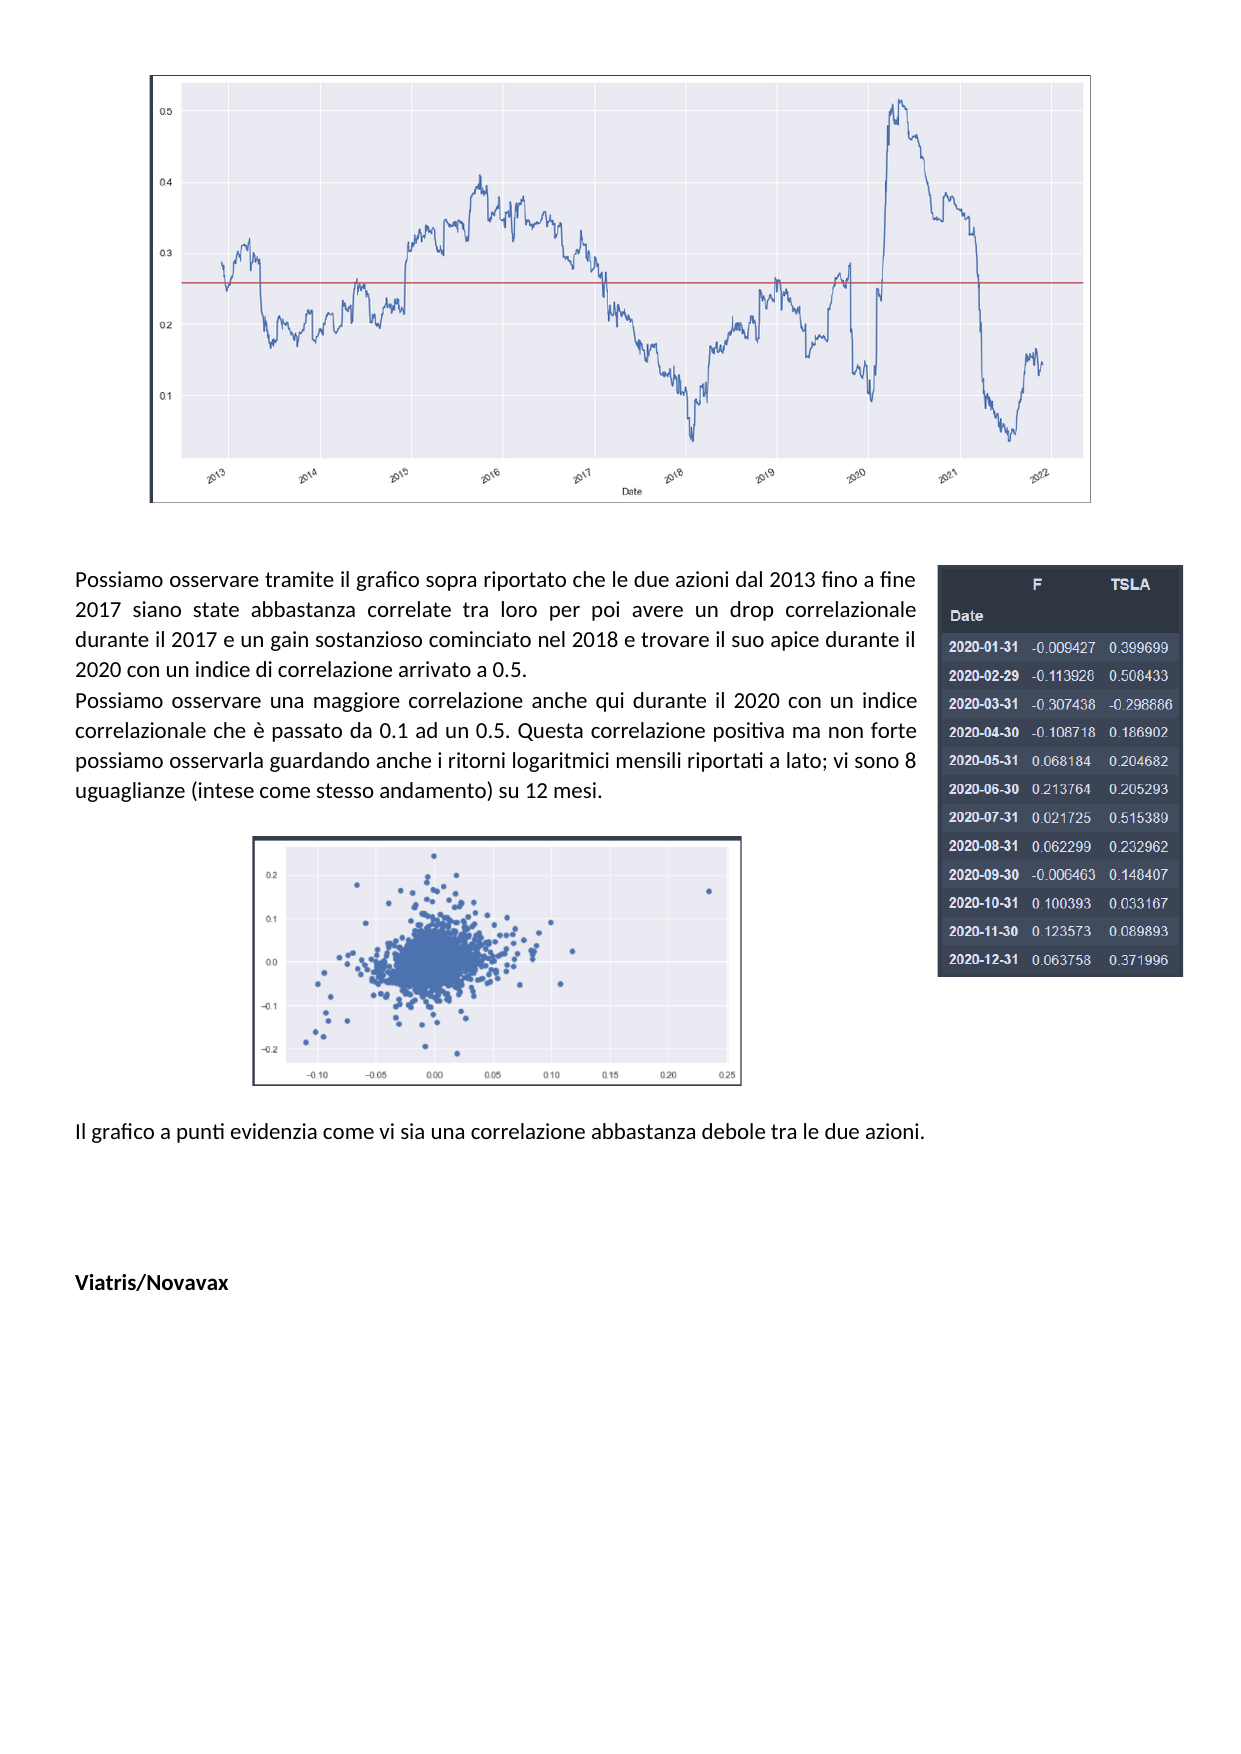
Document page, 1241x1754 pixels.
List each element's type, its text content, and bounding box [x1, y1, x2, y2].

list Il grafico a punti evidenzia come vi sia una correlazione abbastanza debole tra le due azioni. [75, 1117, 1165, 1146]
list Viatris/Novavax [75, 1268, 1165, 1297]
picture [937, 565, 1184, 977]
list Possiamo osservare una maggiore correlazione anche qui durante il 2020 con un indice correlazionale che è passato da 0.1 ad un 0.5. Questa correlazione positiva ma non forte possiamo osservarla guardando anche i ritorni logaritmici mensili riportati a lato; vi sono 8 uguaglianze (intese come stesso andamento) su 12 mesi. [75, 686, 937, 804]
picture [252, 836, 742, 1086]
list Possiamo osservare tramite il grafico sopra riportato che le due azioni dal 2013 fino a fine 2017 siano state abbastanza correlate tra loro per poi avere un drop correlazionale durante il 2017 e un gain sostanzioso cominciato nel 2018 e trovare il suo apice durante il 2020 con un indice di correlazione arrivato a 0.5. [75, 565, 937, 683]
picture [149, 75, 1091, 503]
